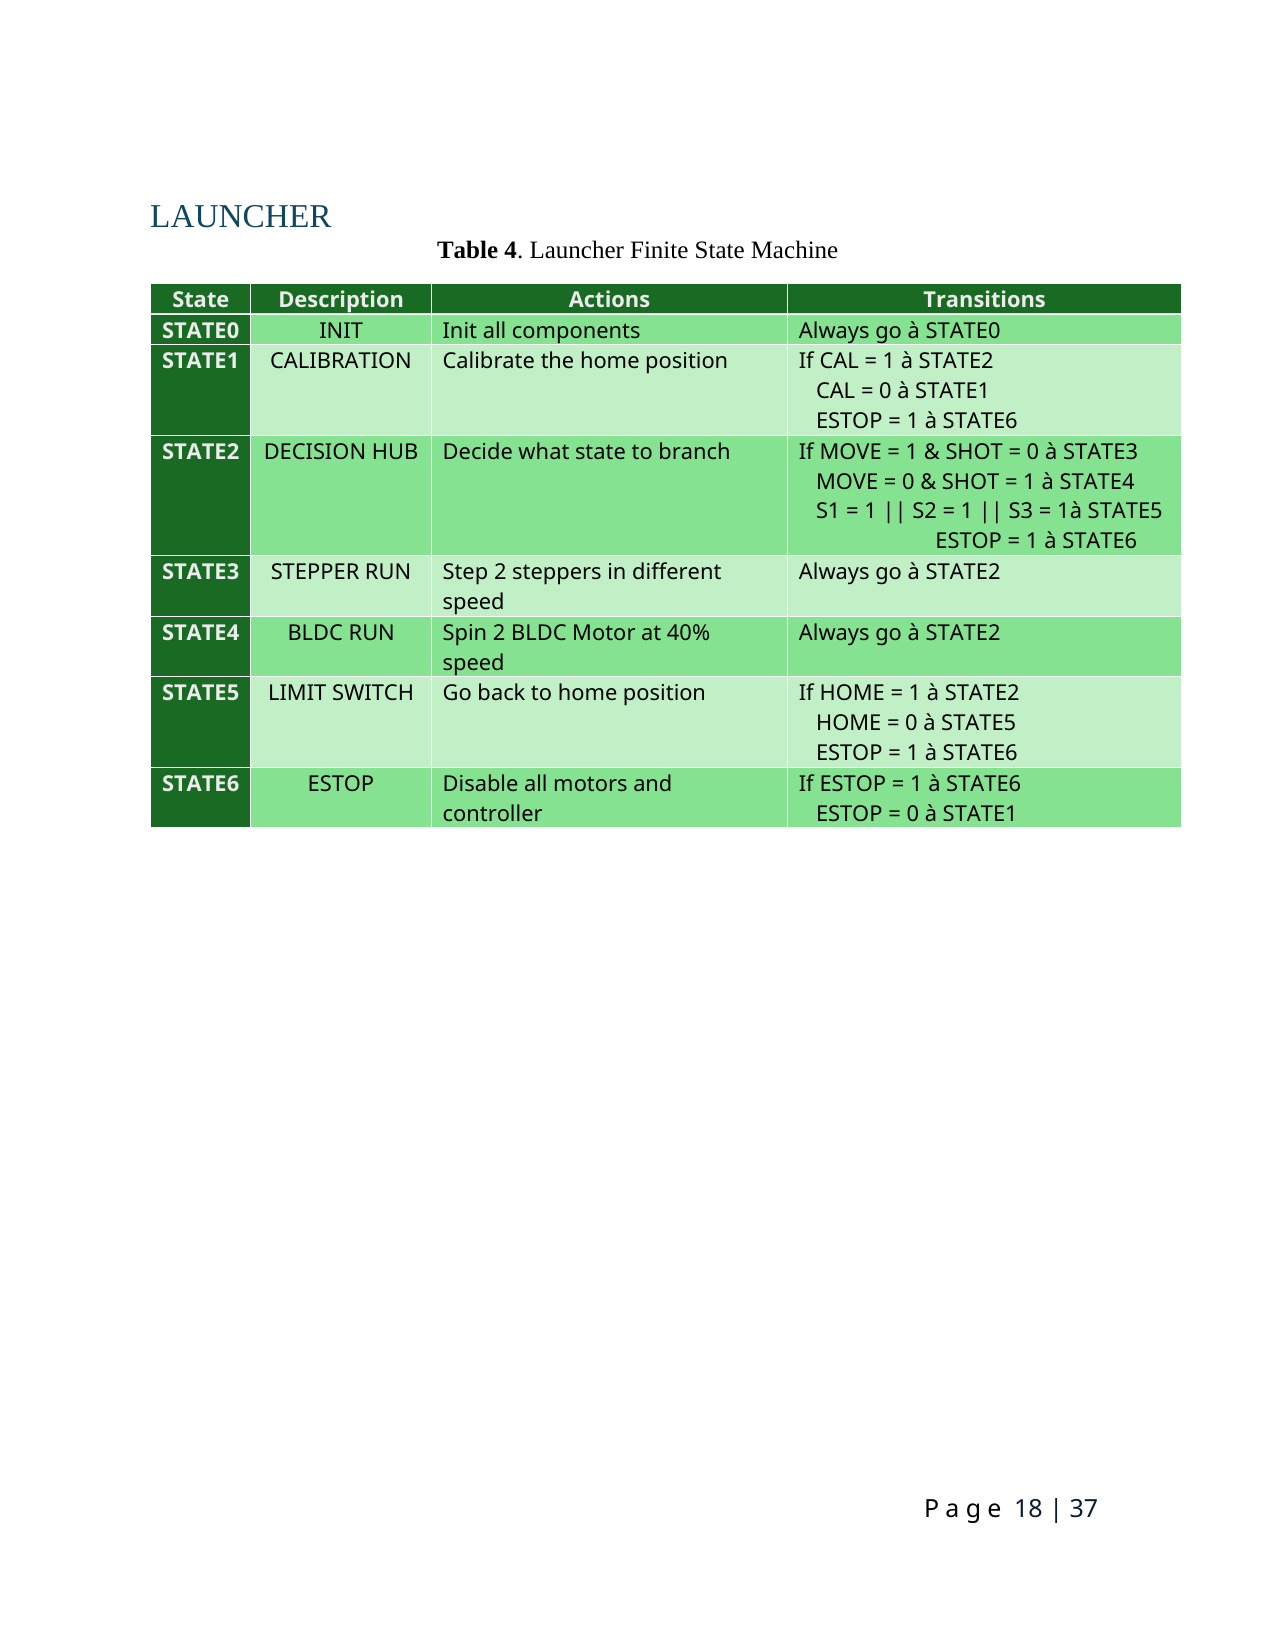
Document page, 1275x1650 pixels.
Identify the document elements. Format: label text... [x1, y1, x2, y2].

table_cell STATE2 [151, 436, 250, 555]
table_header Transitions [788, 284, 1181, 313]
table_cell STATE0 [151, 315, 250, 344]
table_cell Decide what state to branch [432, 436, 787, 555]
table_cell Always go à STATE2 [788, 617, 1181, 676]
table_cell If HOME = 1 à STATE2 HOME = 0 à STATE5 ESTOP = 1 à STATE6 [788, 677, 1181, 767]
table_cell If MOVE = 1 & SHOT = 0 à STATE3 MOVE = 0 & SHOT = 1 à STATE4 S1 = 1 || S2 = 1 || S3 = 1à STATE5 ESTOP = 1 à STATE6 [788, 436, 1181, 555]
table_cell Init all components [432, 315, 787, 344]
table_cell Go back to home position [432, 677, 787, 767]
table_cell LIMIT SWITCH [251, 677, 431, 767]
table_cell STATE1 [151, 345, 250, 435]
table_cell STATE5 [151, 677, 250, 767]
table_cell Always go à STATE0 [788, 315, 1181, 344]
table_header Description [251, 284, 431, 313]
table_cell Step 2 steppers in different speed [432, 556, 787, 616]
text Table 4. Launcher Finite State Machine [150, 235, 1125, 264]
table_cell STATE3 [151, 556, 250, 616]
table_cell STATE4 [151, 617, 250, 676]
table_cell Always go à STATE2 [788, 556, 1181, 616]
table_cell BLDC RUN [251, 617, 431, 676]
table_cell ESTOP [251, 768, 431, 827]
subtitle LAUNCHER [150, 197, 1125, 235]
table_cell If CAL = 1 à STATE2 CAL = 0 à STATE1 ESTOP = 1 à STATE6 [788, 345, 1181, 435]
table_header State [151, 284, 250, 313]
table_cell DECISION HUB [251, 436, 431, 555]
table_cell STATE6 [151, 768, 250, 827]
table_cell INIT [251, 315, 431, 344]
table_cell Spin 2 BLDC Motor at 40% speed [432, 617, 787, 676]
table_cell Disable all motors and controller [432, 768, 787, 827]
table_cell Calibrate the home position [432, 345, 787, 435]
table_cell STEPPER RUN [251, 556, 431, 616]
table_cell If ESTOP = 1 à STATE6 ESTOP = 0 à STATE1 [788, 768, 1181, 827]
table_cell CALIBRATION [251, 345, 431, 435]
table_header Actions [432, 284, 787, 313]
